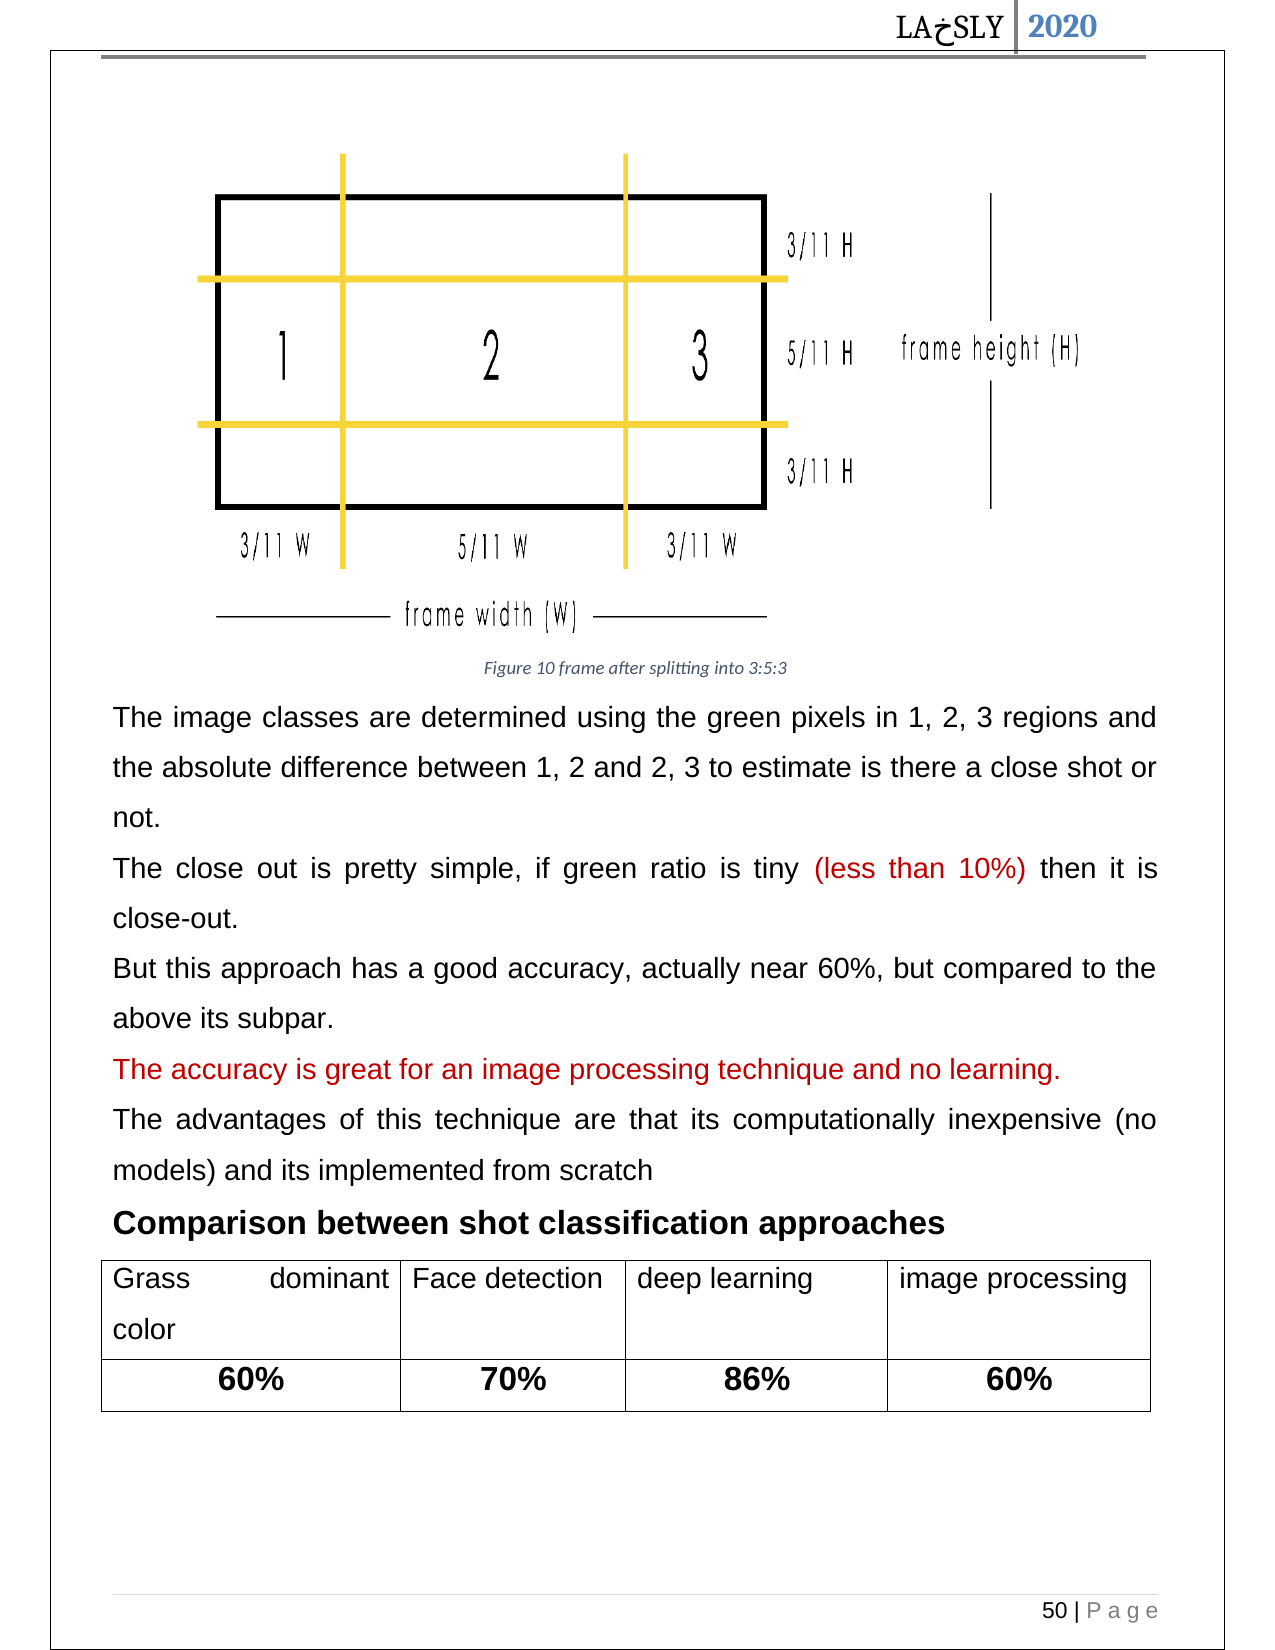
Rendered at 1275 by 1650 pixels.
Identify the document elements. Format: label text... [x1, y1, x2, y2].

table_cell 60% [102, 1360, 400, 1411]
table_cell 70% [401, 1360, 625, 1411]
picture [183, 150, 1088, 643]
table_header Grass dominant color [102, 1261, 400, 1358]
table_header deep learning [626, 1261, 887, 1358]
text Comparison between shot classification approaches [112, 1203, 1158, 1241]
text The accuracy is great for an image processing technique and no learning. [112, 1052, 1158, 1085]
table_cell 60% [888, 1360, 1150, 1411]
table_header Face detection [401, 1261, 625, 1358]
text The close out is pretty simple, if green ratio is tiny (less than 10%) then it is close-out. [112, 851, 1158, 934]
table_header image processing [888, 1261, 1150, 1358]
table_cell 86% [626, 1360, 887, 1411]
text The advantages of this technique are that its computationally inexpensive (no models) and its implemented from scratch [112, 1102, 1158, 1186]
text The image classes are determined using the green pixels in 1, 2, 3 regions and the absolute difference between 1, 2 and 2, 3 to estimate is there a close shot or not. [112, 700, 1158, 834]
text But this approach has a good accuracy, actually near 60%, but compared to the above its subpar. [112, 951, 1158, 1035]
